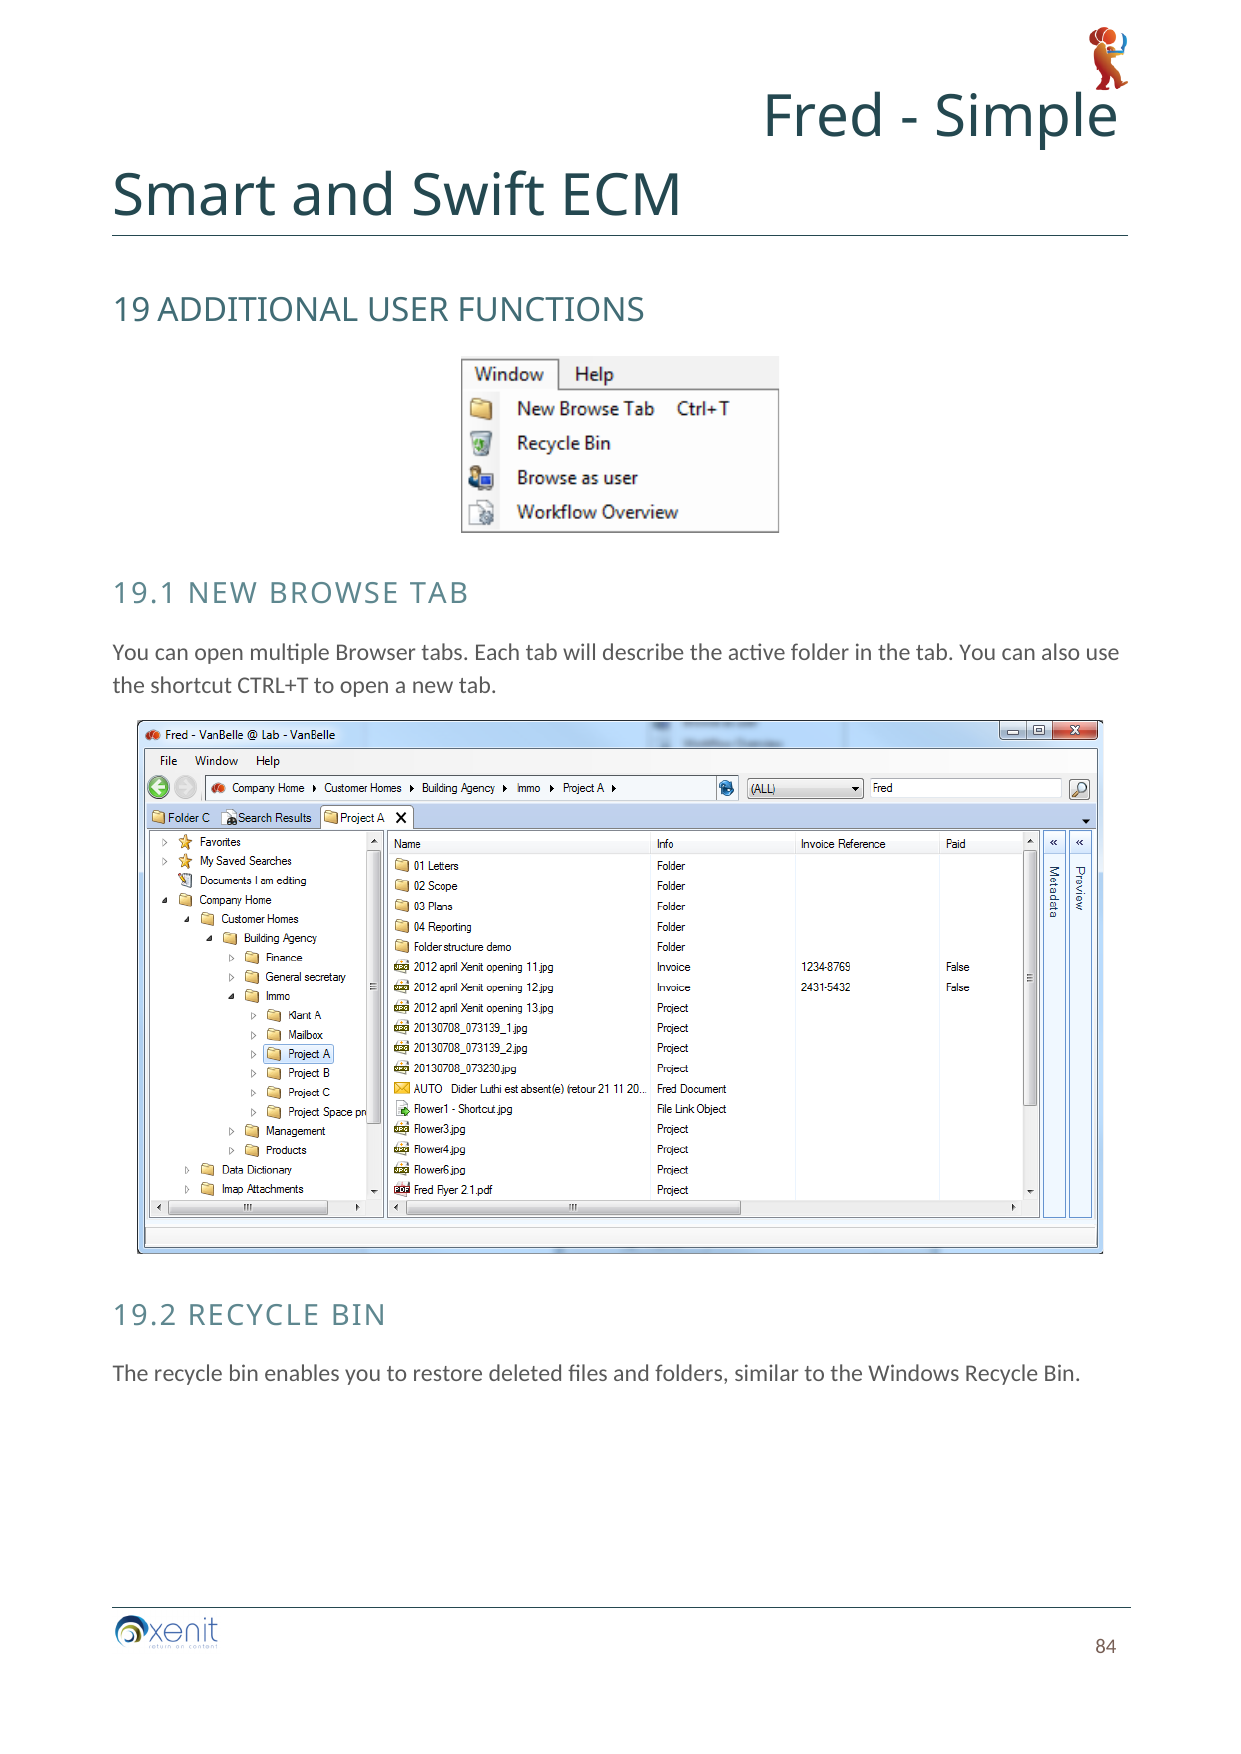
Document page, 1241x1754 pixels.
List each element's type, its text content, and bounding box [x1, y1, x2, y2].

picture [137, 720, 1104, 1254]
subtitle New Browse Tab [112, 573, 1128, 612]
text The recycle bin enables you to restore deleted files and folders, similar to the Windows Recycle Bin. [112, 1358, 1128, 1388]
picture [112, 1610, 222, 1654]
picture [461, 356, 780, 533]
subtitle Additional user functions [112, 286, 1128, 331]
text You can open multiple Browser tabs. Each tab will describe the active folder in the tab. You can also use the shortcut CTRL+T to open a new tab. [112, 637, 1128, 699]
picture [1087, 25, 1130, 94]
subtitle Recycle bin [112, 1294, 1128, 1333]
